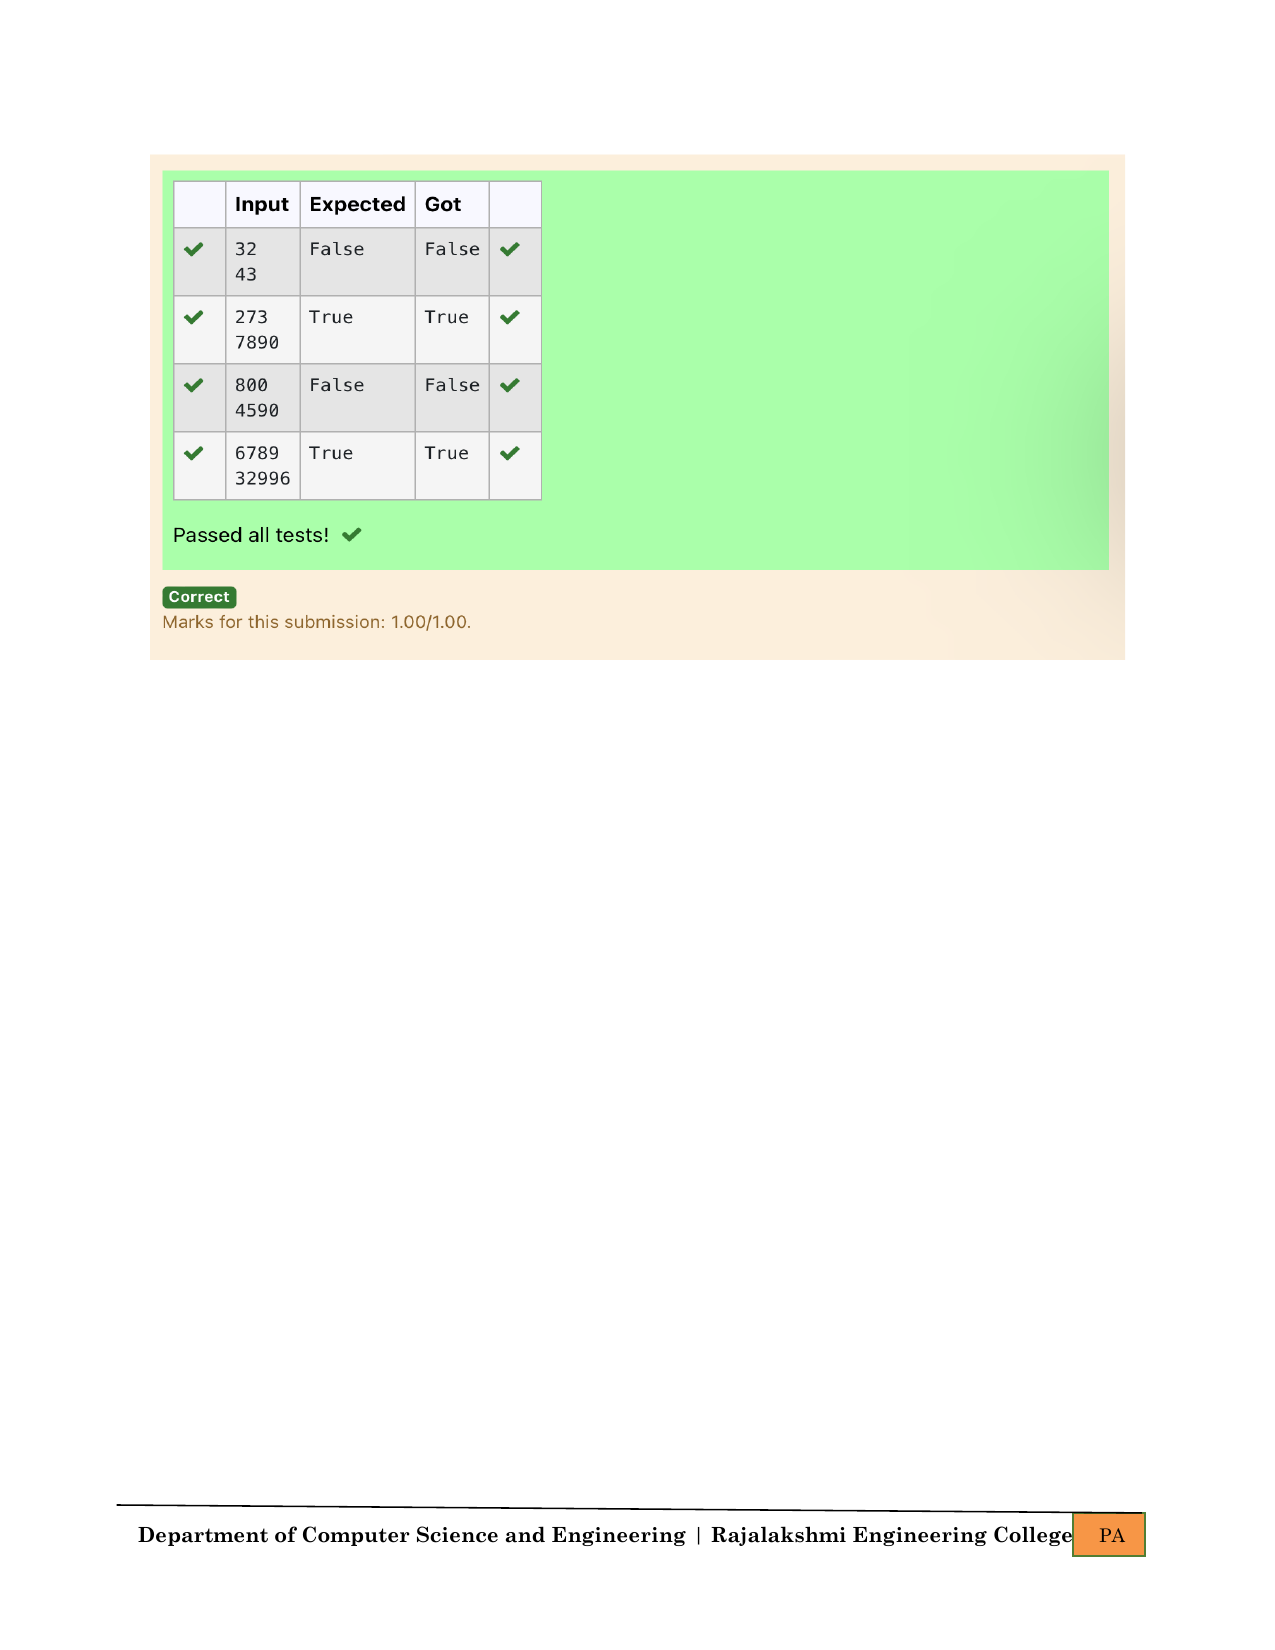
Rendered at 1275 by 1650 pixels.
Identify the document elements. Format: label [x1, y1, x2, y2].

picture [150, 150, 1125, 660]
